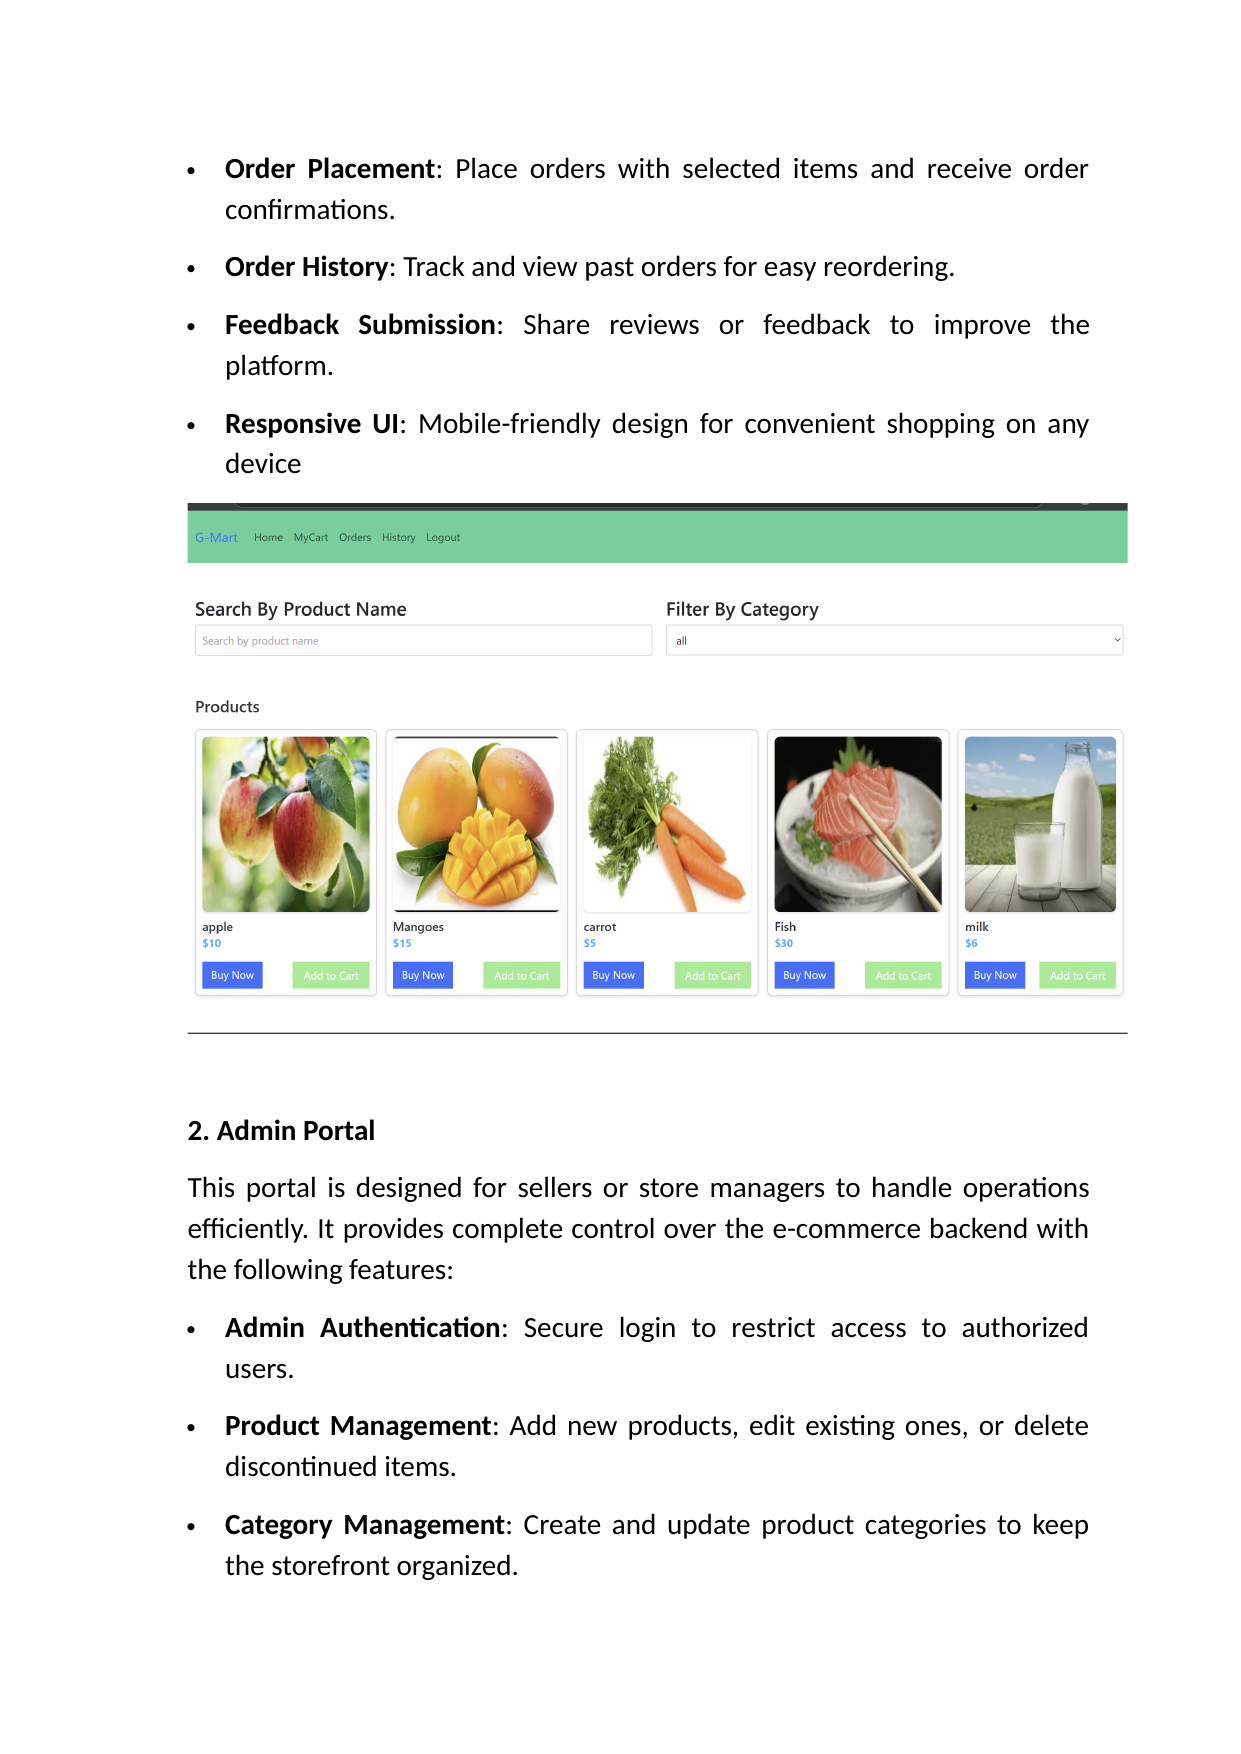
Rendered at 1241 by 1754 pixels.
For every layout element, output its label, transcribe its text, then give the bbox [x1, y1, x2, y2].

list Product Management: Add new products, edit existing ones, or delete discontinued items. [187, 1407, 1090, 1484]
text This portal is designed for sellers or store managers to handle operations efficiently. It provides complete control over the e-commerce backend with the following features: [187, 1169, 1090, 1287]
picture [187, 503, 1128, 1034]
text 2. Admin Portal [187, 1112, 1090, 1147]
list Order Placement: Place orders with selected items and receive order confirmations. [187, 150, 1090, 227]
list Feedback Submission: Share reviews or feedback to improve the platform. [187, 306, 1090, 383]
list Responsive UI: Mobile-friendly design for convenient shopping on any device [187, 405, 1090, 481]
list Order History: Track and view past orders for easy reordering. [187, 248, 1090, 284]
list Category Management: Create and update product categories to keep the storefront organized. [187, 1506, 1090, 1582]
list Admin Authentication: Secure login to restrict access to authorized users. [187, 1309, 1090, 1385]
